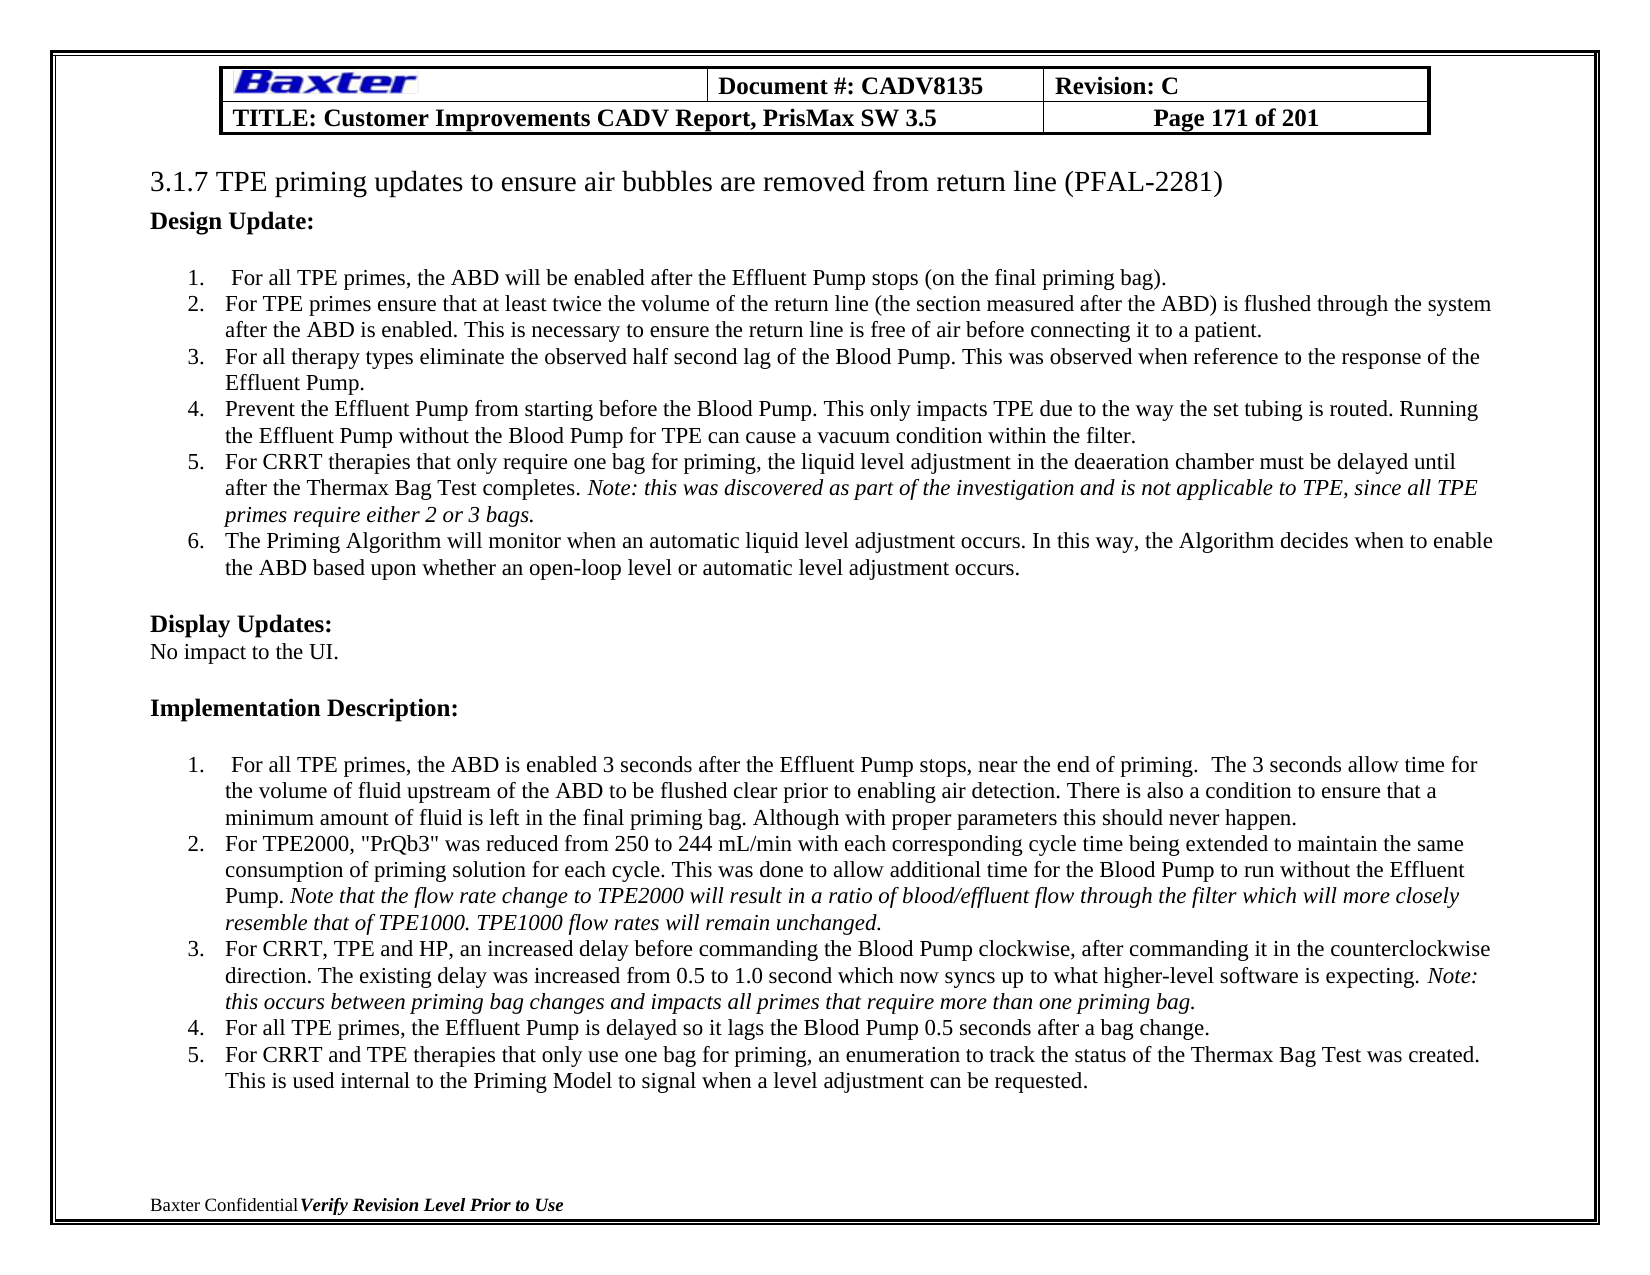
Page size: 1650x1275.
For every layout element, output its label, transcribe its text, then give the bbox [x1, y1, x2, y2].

list For TPE primes ensure that at least twice the volume of the return line (the section measured after the ABD) is flushed through the system after the ABD is enabled. This is necessary to ensure the return line is free of air before connecting it to a patient. [187, 290, 1500, 343]
list The Priming Algorithm will monitor when an automatic liquid level adjustment occurs. In this way, the Algorithm decides when to enable the ABD based upon whether an open-loop level or automatic level adjustment occurs. [187, 527, 1500, 580]
list For TPE2000, "PrQb3" was reduced from 250 to 244 mL/min with each corresponding cycle time being extended to maintain the same consumption of priming solution for each cycle. This was done to allow additional time for the Blood Pump to run without the Effluent Pump. Note that the flow rate change to TPE2000 will result in a ratio of blood/effluent flow through the filter which will more closely resemble that of TPE1000. TPE1000 flow rates will remain unchanged. [187, 830, 1500, 935]
subtitle 3.1.7 TPE priming updates to ensure air bubbles are removed from return line (PFAL-2281) [150, 164, 1500, 197]
picture [232, 70, 420, 96]
list For all therapy types eliminate the observed half second lag of the Blood Pump. This was observed when reference to the response of the Effluent Pump. [187, 343, 1500, 395]
list For all TPE primes, the Effluent Pump is delayed so it lags the Blood Pump 0.5 seconds after a bag change. [187, 1014, 1500, 1041]
list Prevent the Effluent Pump from starting before the Blood Pump. This only impacts TPE due to the way the set tubing is routed. Running the Effluent Pump without the Blood Pump for TPE can cause a vacuum condition within the filter. [187, 395, 1500, 448]
text Implementation Description: [150, 693, 1500, 722]
text Display Updates: [150, 609, 1500, 638]
text No impact to the UI. [150, 638, 1500, 664]
text Design Update: [150, 206, 1500, 234]
list For CRRT therapies that only require one bag for priming, the liquid level adjustment in the deaeration chamber must be delayed until after the Thermax Bag Test completes. Note: this was discovered as part of the investigation and is not applicable to TPE, since all TPE primes require either 2 or 3 bags. [187, 448, 1500, 527]
list For CRRT and TPE therapies that only use one bag for priming, an enumeration to track the status of the Thermax Bag Test was created. This is used internal to the Priming Model to signal when a level adjustment can be requested. [187, 1041, 1500, 1093]
list For CRRT, TPE and HP, an increased delay before commanding the Blood Pump clockwise, after commanding it in the counterclockwise direction. The existing delay was increased from 0.5 to 1.0 second which now syncs up to what higher-level software is expecting. Note: this occurs between priming bag changes and impacts all primes that require more than one priming bag. [187, 935, 1500, 1014]
list For all TPE primes, the ABD will be enabled after the Effluent Pump stops (on the final priming bag). [187, 264, 1500, 290]
list For all TPE primes, the ABD is enabled 3 seconds after the Effluent Pump stops, near the end of priming. The 3 seconds allow time for the volume of fluid upstream of the ABD to be flushed clear prior to enabling air detection. There is also a condition to ensure that a minimum amount of fluid is left in the final priming bag. Although with proper parameters this should never happen. [187, 751, 1500, 830]
